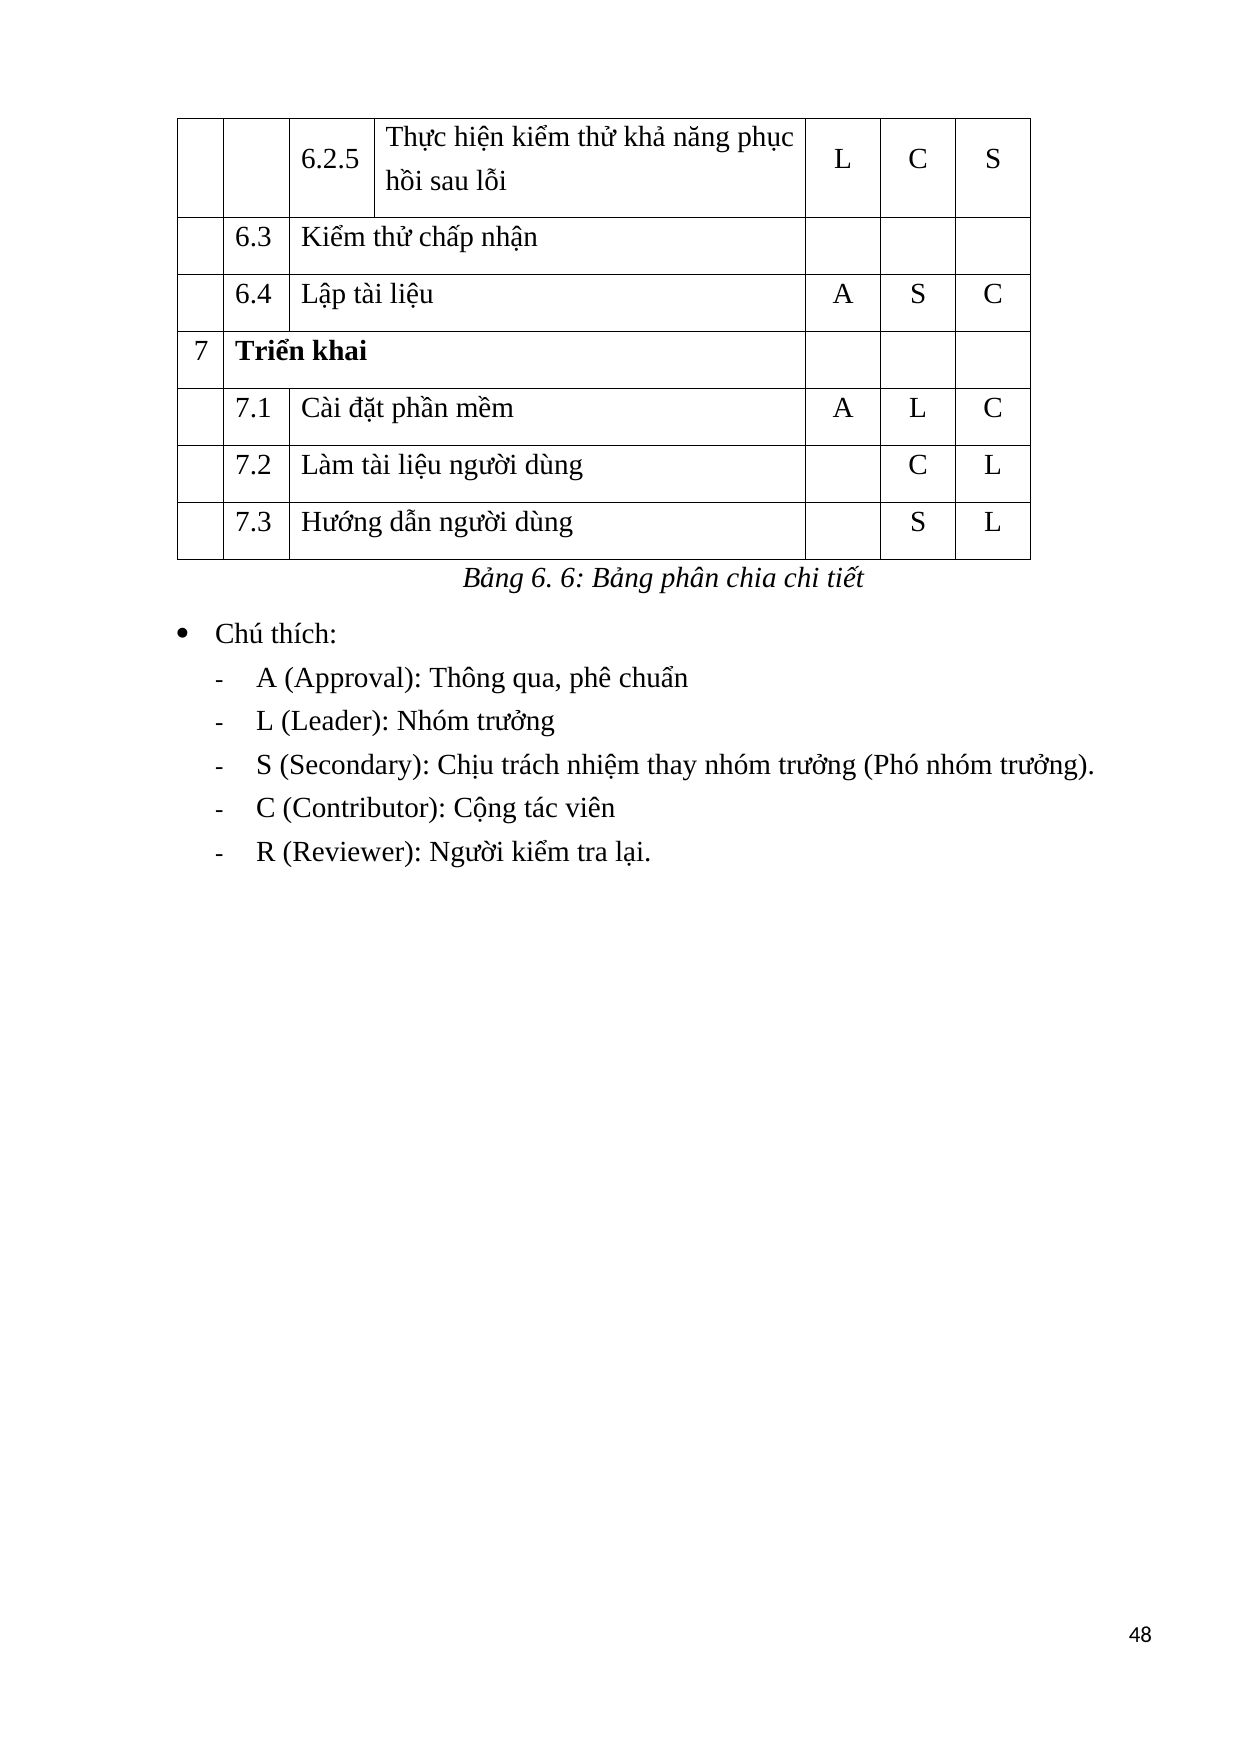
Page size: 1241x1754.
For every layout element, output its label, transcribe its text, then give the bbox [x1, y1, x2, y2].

table_cell [178, 503, 223, 559]
table_cell [178, 218, 223, 274]
table_cell 7.2 [224, 446, 289, 502]
table_cell Làm tài liệu người dùng [290, 446, 805, 502]
table_cell L [806, 119, 880, 217]
table_cell C [881, 119, 955, 217]
table_cell Kiểm thử chấp nhận [290, 218, 805, 274]
table_cell 6.2.5 [290, 119, 374, 217]
table_cell A [806, 389, 880, 445]
table_cell S [881, 503, 955, 559]
table_cell L [956, 446, 1030, 502]
table_cell 6.3 [224, 218, 289, 274]
table_cell Lập tài liệu [290, 275, 805, 331]
table_cell Triển khai [224, 332, 805, 388]
table_cell C [881, 446, 955, 502]
table_cell 7.1 [224, 389, 289, 445]
table_cell S [956, 119, 1030, 217]
table_cell [881, 332, 955, 388]
table_cell [956, 332, 1030, 388]
text Bảng 6. 6: Bảng phân chia chi tiết [177, 560, 1152, 594]
list Chú thích: [177, 616, 1152, 650]
table_cell 7 [178, 332, 223, 388]
table_cell L [956, 503, 1030, 559]
list L (Leader): Nhóm trưởng [215, 703, 1152, 737]
table_cell [956, 218, 1030, 274]
table_cell Hướng dẫn người dùng [290, 503, 805, 559]
table_cell [881, 218, 955, 274]
table_cell [178, 389, 223, 445]
table_cell Cài đặt phần mềm [290, 389, 805, 445]
list C (Contributor): Cộng tác viên [215, 790, 1152, 824]
table_cell L [881, 389, 955, 445]
table_cell [806, 446, 880, 502]
table_cell 6.4 [224, 275, 289, 331]
table_cell [178, 275, 223, 331]
table_cell Thực hiện kiểm thử khả năng phục hồi sau lỗi [375, 119, 805, 217]
table_cell 7.3 [224, 503, 289, 559]
table_cell [806, 218, 880, 274]
table_cell [178, 446, 223, 502]
list R (Reviewer): Người kiểm tra lại. [215, 834, 1152, 867]
table_cell [178, 119, 223, 217]
table_cell C [956, 389, 1030, 445]
table_cell S [881, 275, 955, 331]
table_cell [224, 119, 289, 217]
table_cell A [806, 275, 880, 331]
list A (Approval): Thông qua, phê chuẩn [215, 660, 1152, 693]
table_cell [806, 332, 880, 388]
table_cell [806, 503, 880, 559]
table_cell C [956, 275, 1030, 331]
list S (Secondary): Chịu trách nhiệm thay nhóm trưởng (Phó nhóm trưởng). [215, 747, 1152, 780]
